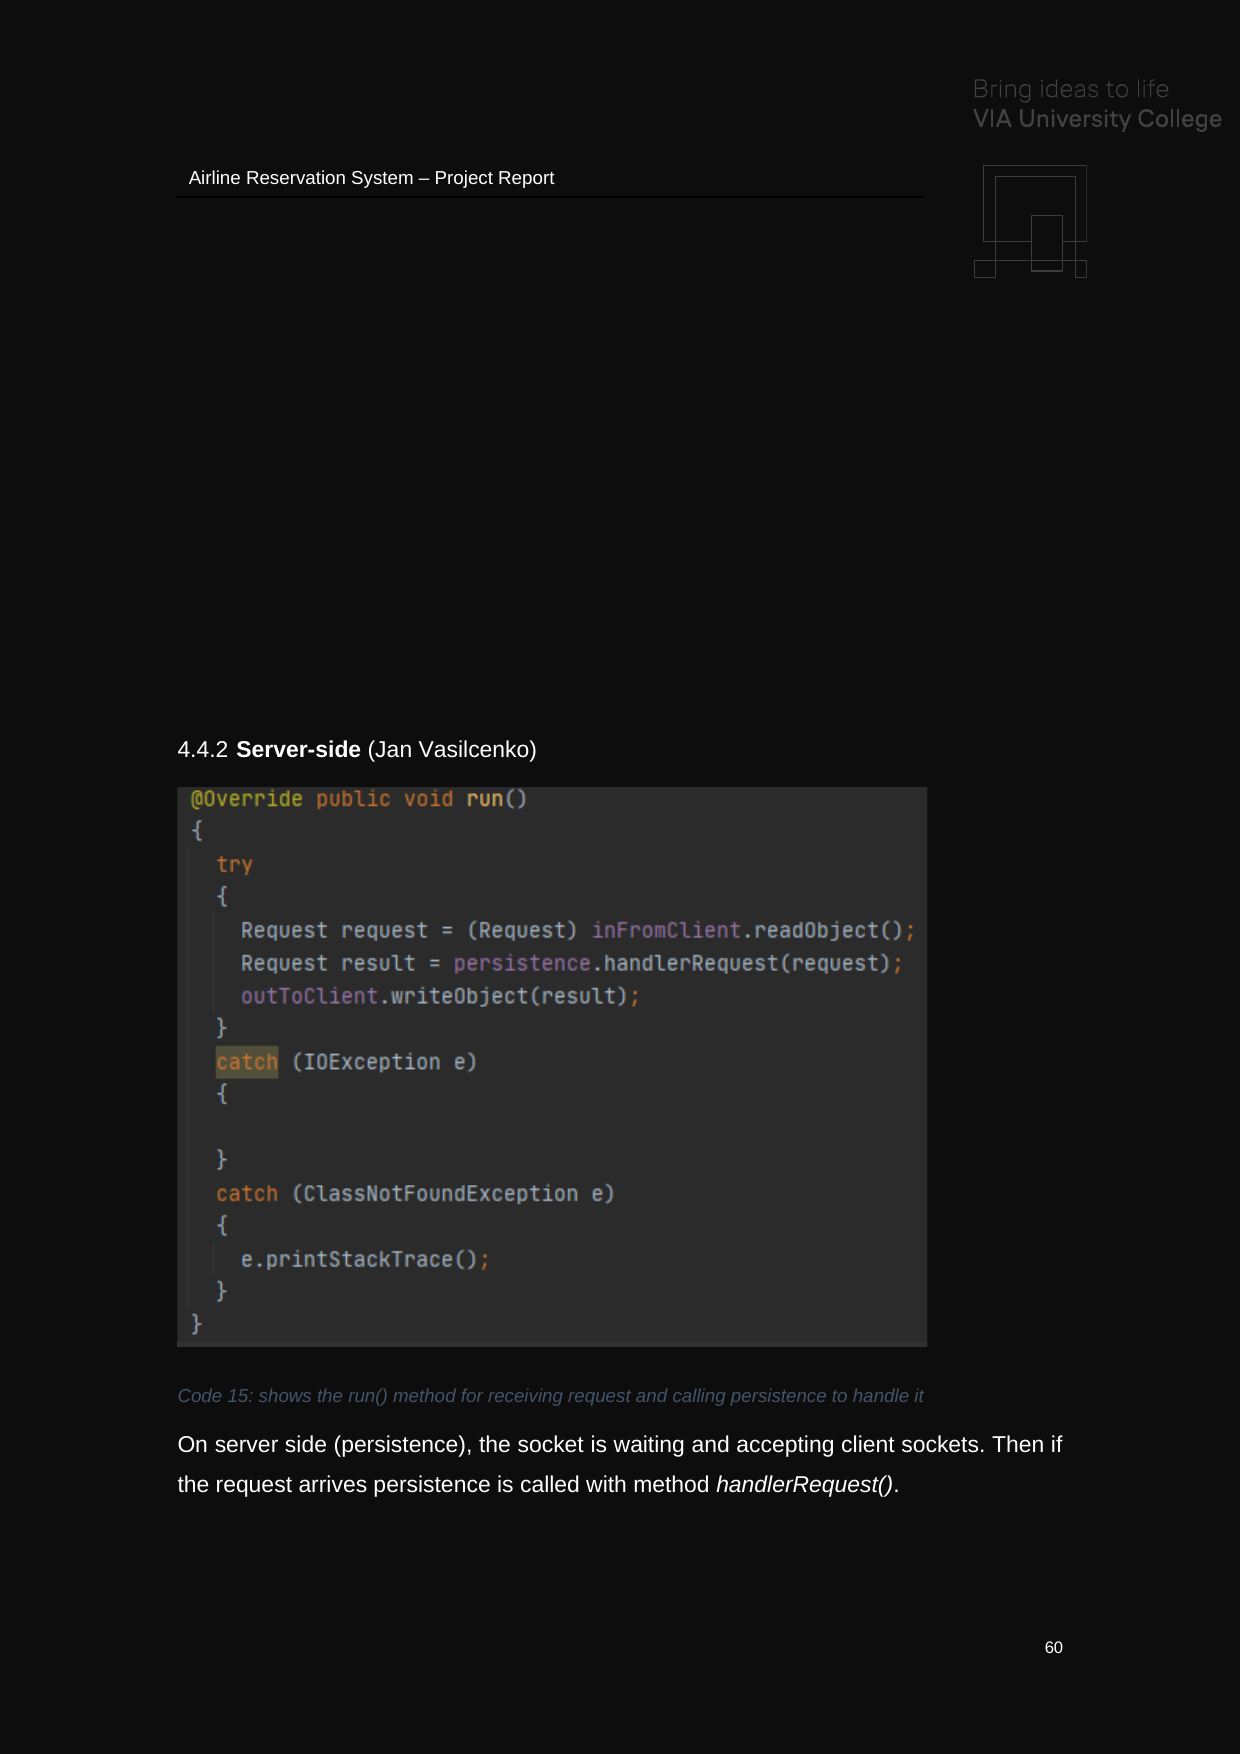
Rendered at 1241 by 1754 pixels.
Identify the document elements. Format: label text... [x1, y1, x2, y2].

subtitle Server-side (Jan Vasilcenko) [177, 731, 1063, 762]
picture [177, 787, 928, 1347]
text On server side (persistence), the socket is waiting and accepting client sockets. Then if the request arrives persistence is called with method handlerRequest(). [177, 1431, 1063, 1497]
text Code 15: shows the run() method for receiving request and calling persistence to handle it [177, 1385, 1063, 1406]
